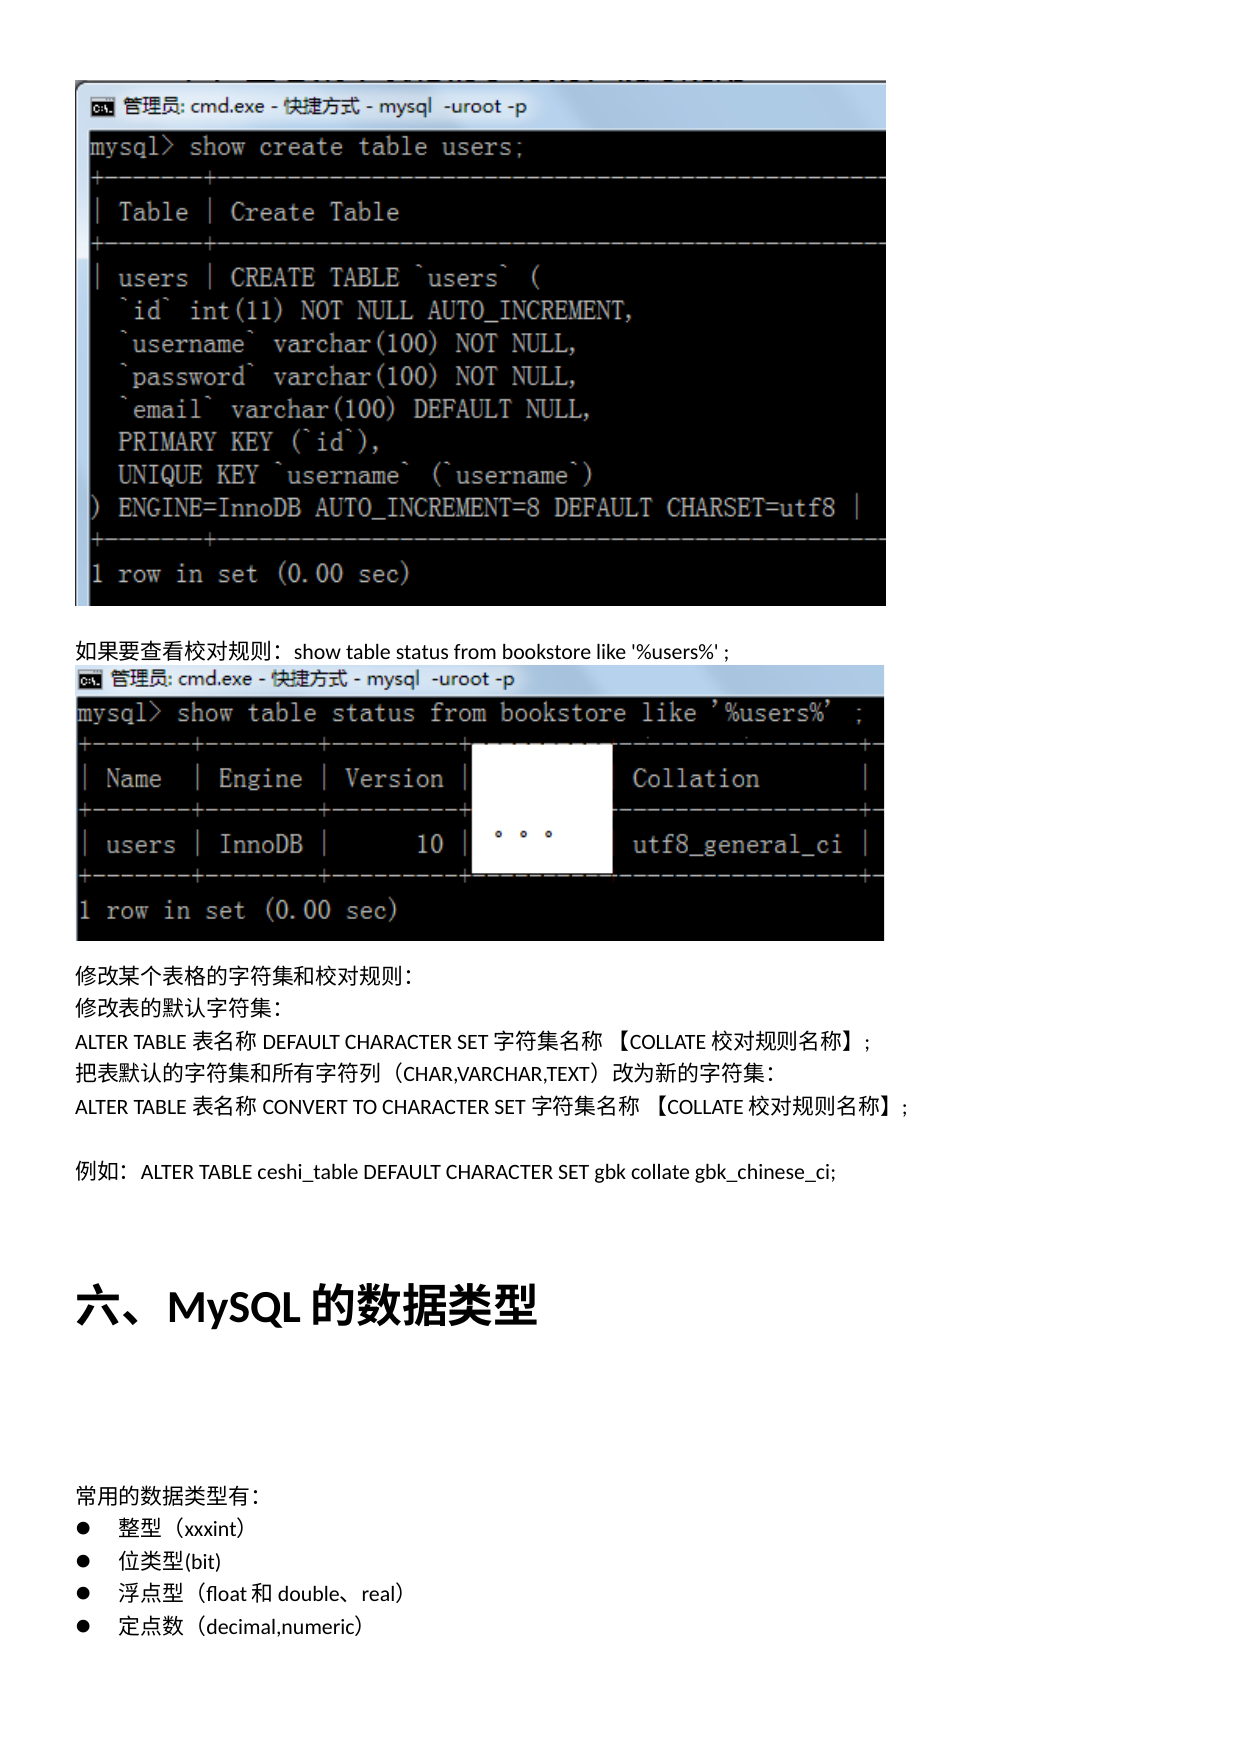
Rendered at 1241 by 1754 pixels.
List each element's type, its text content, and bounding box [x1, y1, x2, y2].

text 如果要查看校对规则：show table status from bookstore like '%users%' ; [75, 633, 1165, 666]
text 修改表的默认字符集： [75, 991, 1165, 1023]
picture [75, 80, 886, 606]
text 常用的数据类型有： [75, 1478, 1165, 1511]
text 修改某个表格的字符集和校对规则： [75, 958, 1165, 991]
picture [75, 665, 885, 941]
list 整型（xxxint） [75, 1511, 1165, 1543]
text ALTER TABLE 表名称 CONVERT TO CHARACTER SET 字符集名称 【COLLATE 校对规则名称】; [75, 1088, 1165, 1121]
list 浮点型（float和double、real） [75, 1576, 1165, 1608]
list 定点数（decimal,numeric） [75, 1608, 1165, 1641]
text ALTER TABLE 表名称 DEFAULT CHARACTER SET 字符集名称 【COLLATE 校对规则名称】; [75, 1023, 1165, 1056]
list 位类型(bit) [75, 1543, 1165, 1576]
text 把表默认的字符集和所有字符列（CHAR,VARCHAR,TEXT）改为新的字符集： [75, 1056, 1165, 1088]
text 例如：ALTER TABLE ceshi_table DEFAULT CHARACTER SET gbk collate gbk_chinese_ci; [75, 1153, 1165, 1186]
subtitle 六、MySQL的数据类型 [75, 1254, 1165, 1351]
